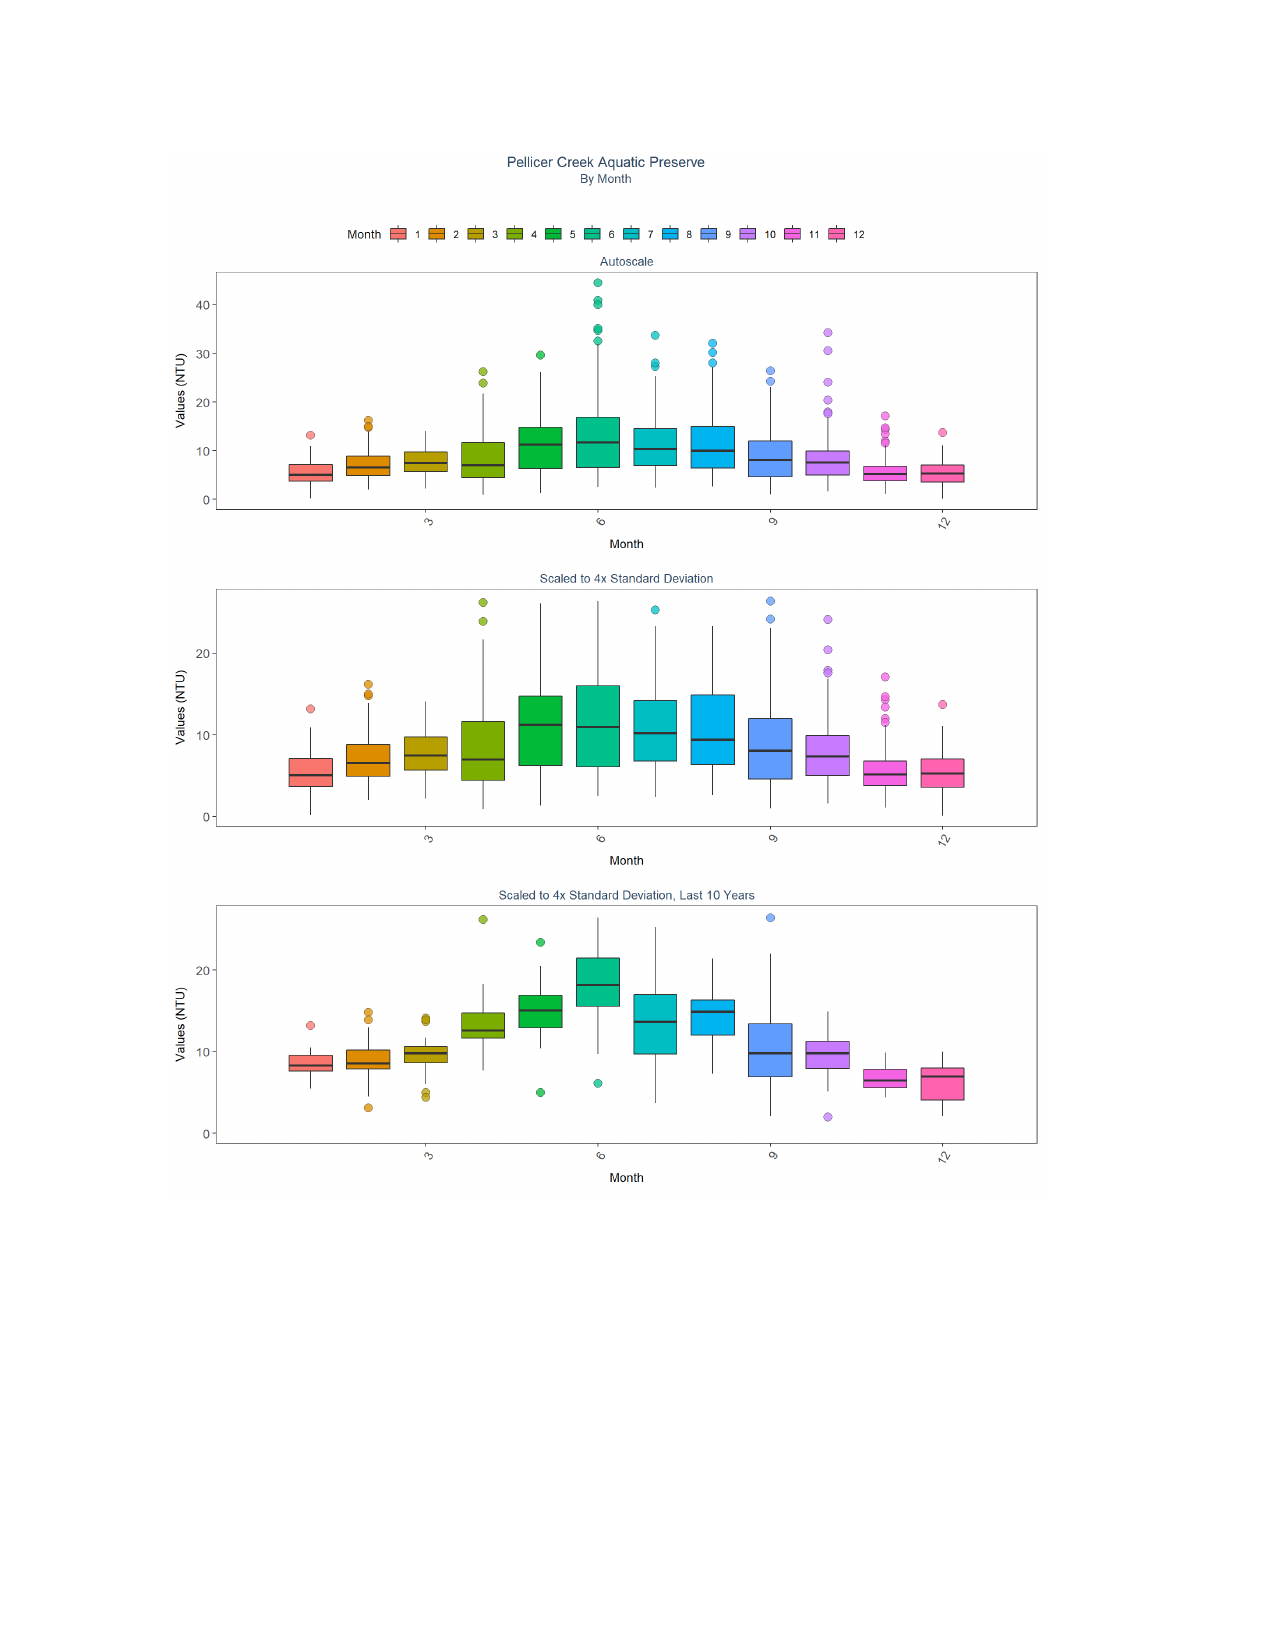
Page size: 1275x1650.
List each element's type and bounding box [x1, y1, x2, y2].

picture [168, 150, 1044, 1200]
